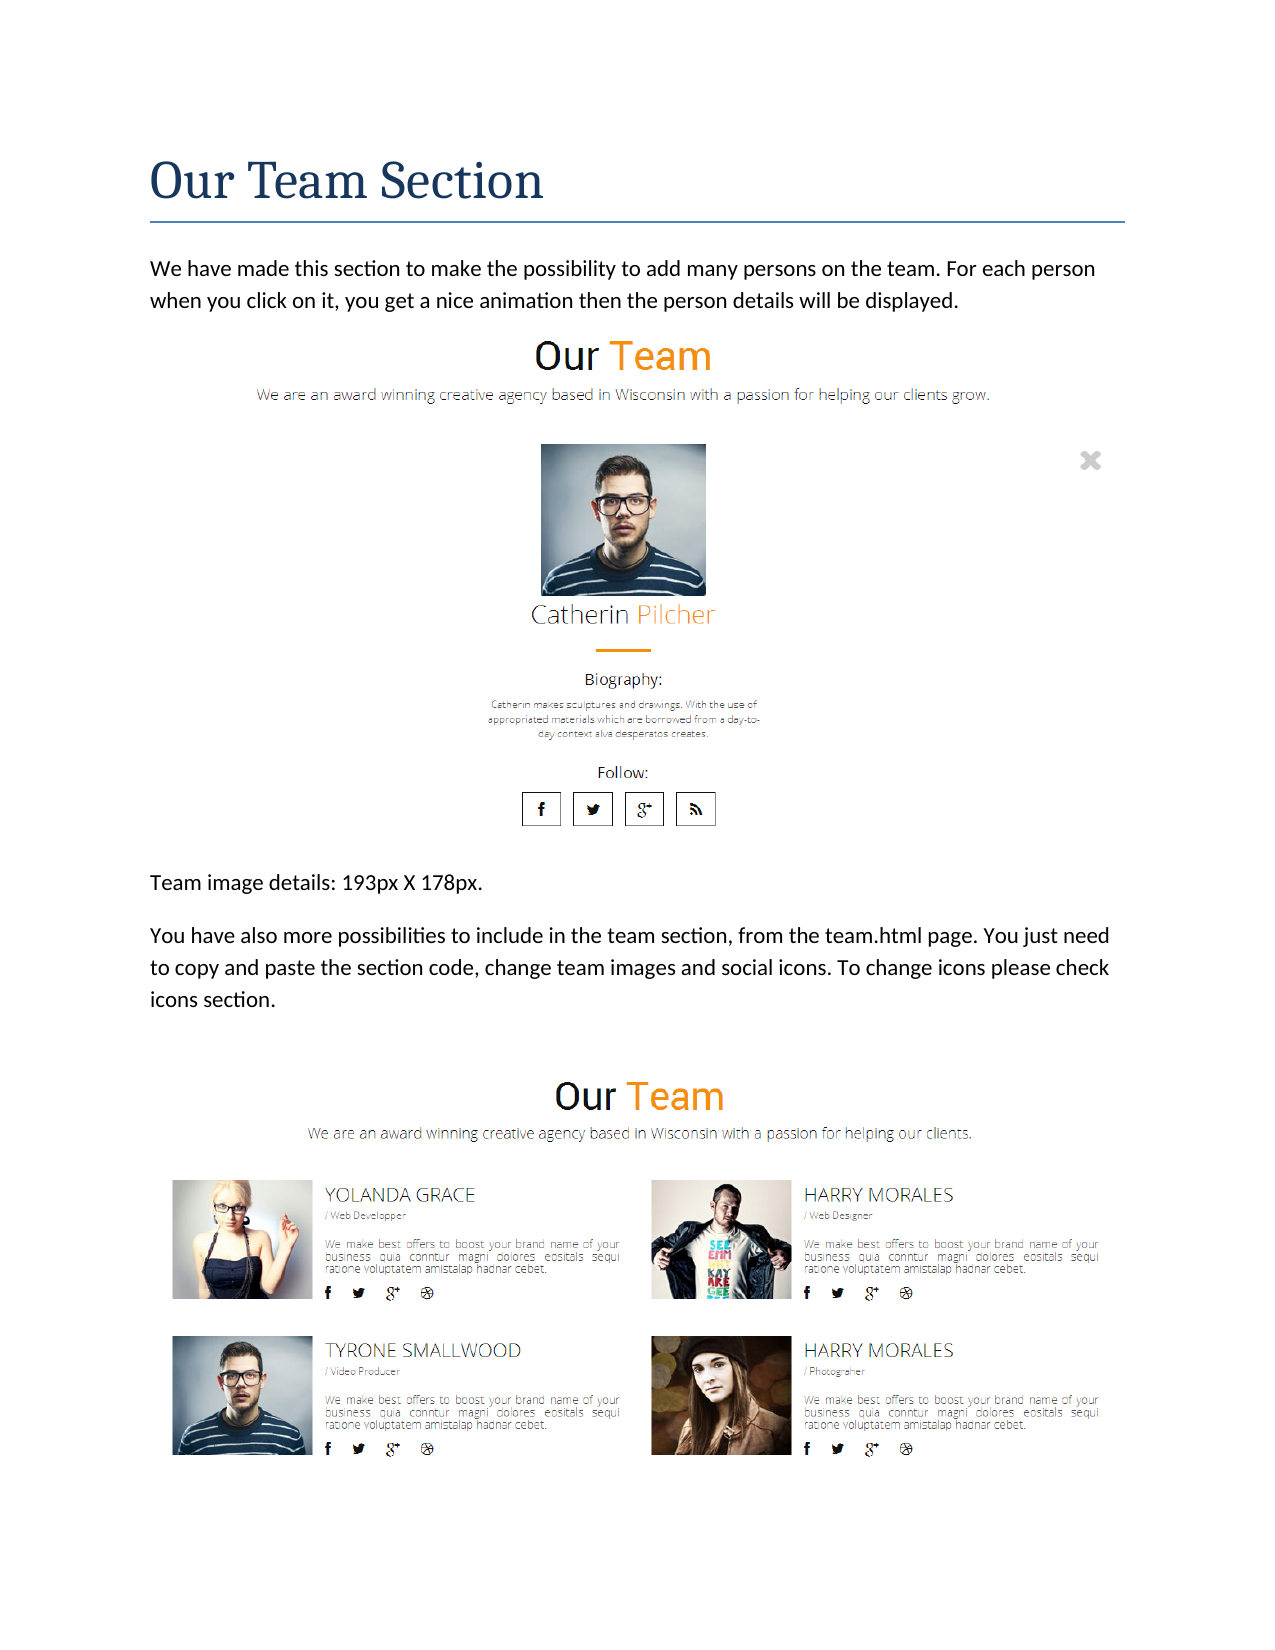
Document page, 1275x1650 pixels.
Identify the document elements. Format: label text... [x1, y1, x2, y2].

text Team image details: 193px X 178px. [150, 868, 1125, 896]
text You have also more possibilities to include in the team section, from the team.html page. You just need to copy and paste the section code, change team images and social icons. To change icons please check icons section. [150, 921, 1125, 1013]
title Our Team Section [150, 150, 1125, 221]
picture [150, 339, 1125, 843]
picture [150, 1038, 1125, 1489]
text We have made this section to make the possibility to add many persons on the team. For each person when you click on it, you get a nice animation then the person details will be displayed. [150, 254, 1125, 314]
